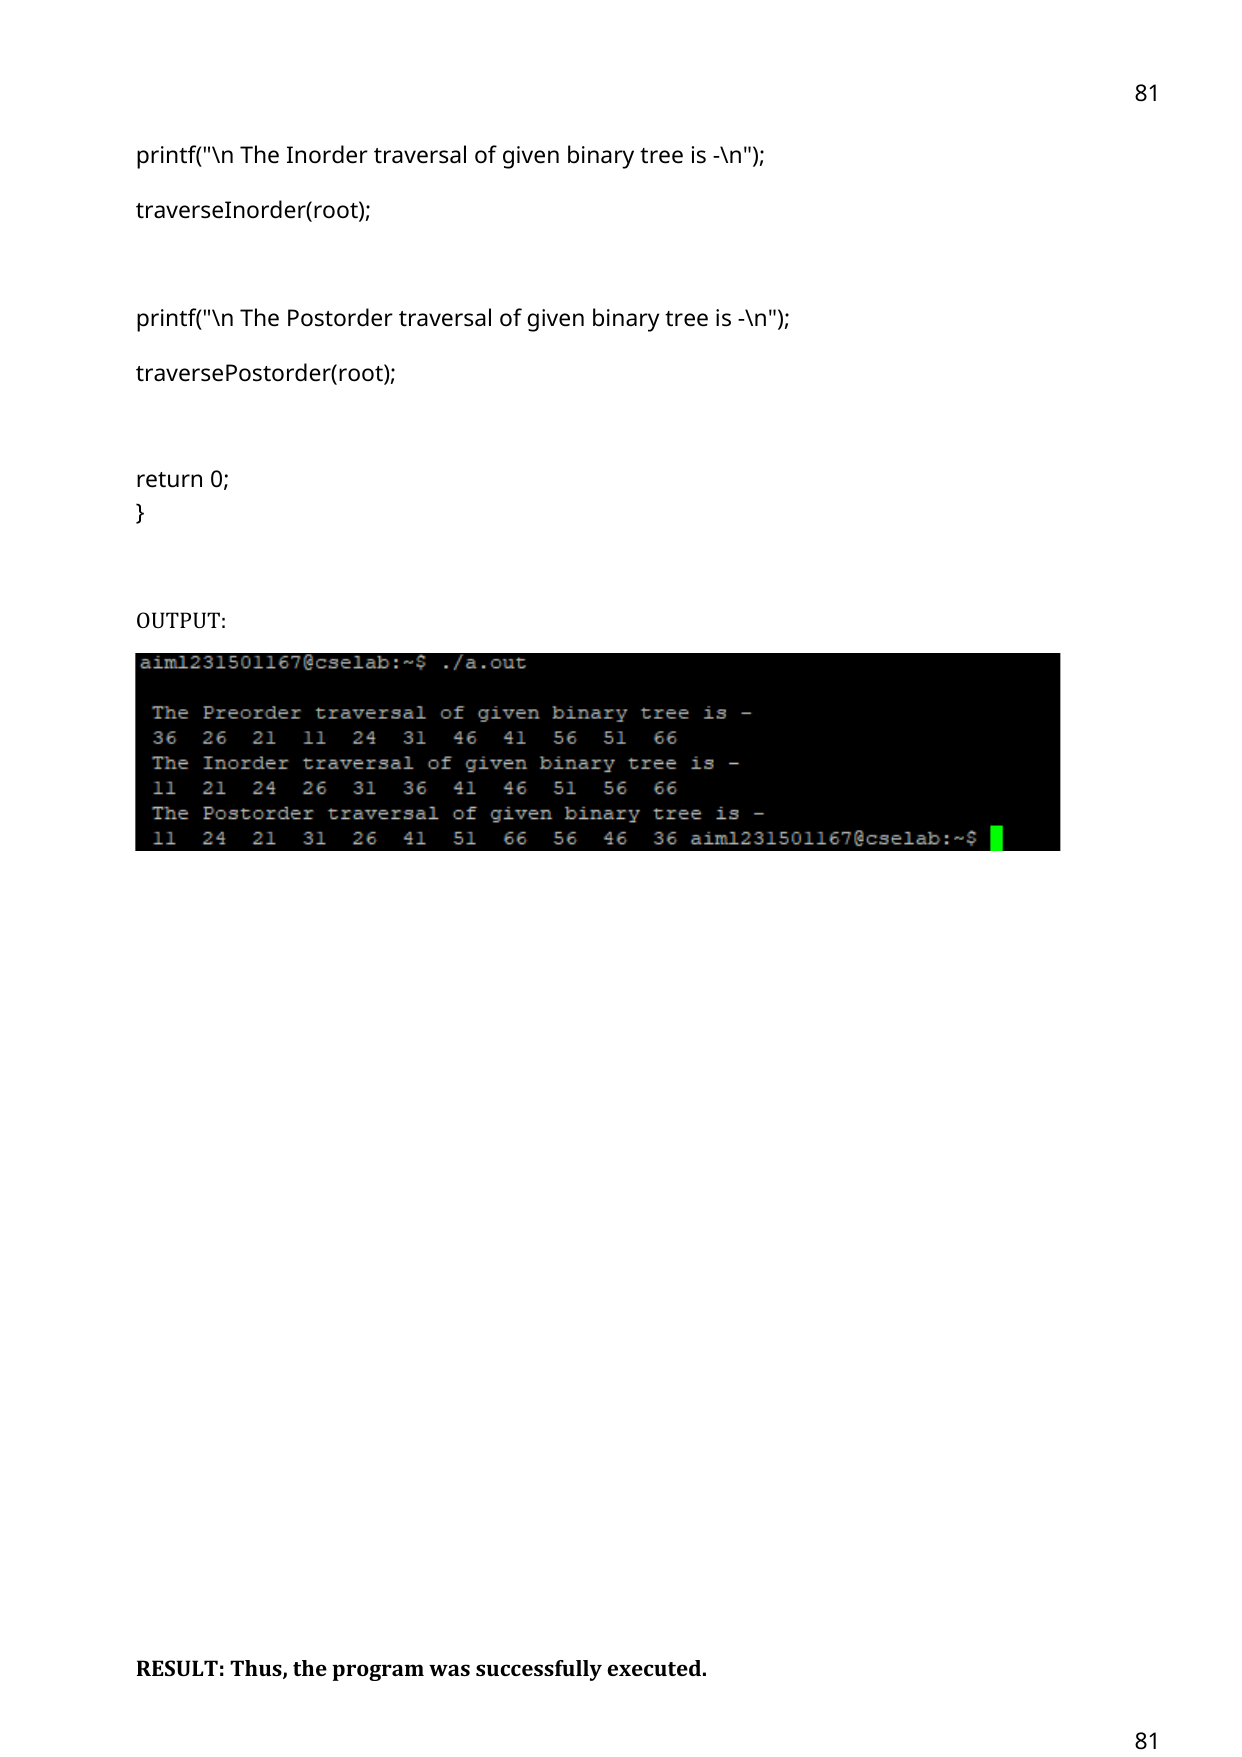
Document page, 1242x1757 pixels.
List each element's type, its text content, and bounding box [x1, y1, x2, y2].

text RESULT: Thus, the program was successfully executed. [136, 1654, 1160, 1681]
text printf("\n The Postorder traversal of given binary tree is -\n"); traversePostorder(root); [136, 301, 876, 388]
text return 0; [136, 463, 1160, 494]
text OUTPUT: [136, 606, 1160, 633]
text printf("\n The Inorder traversal of given binary tree is -\n"); traverseInorder(root); [136, 139, 876, 226]
text } [136, 496, 1160, 527]
picture [135, 653, 1061, 851]
